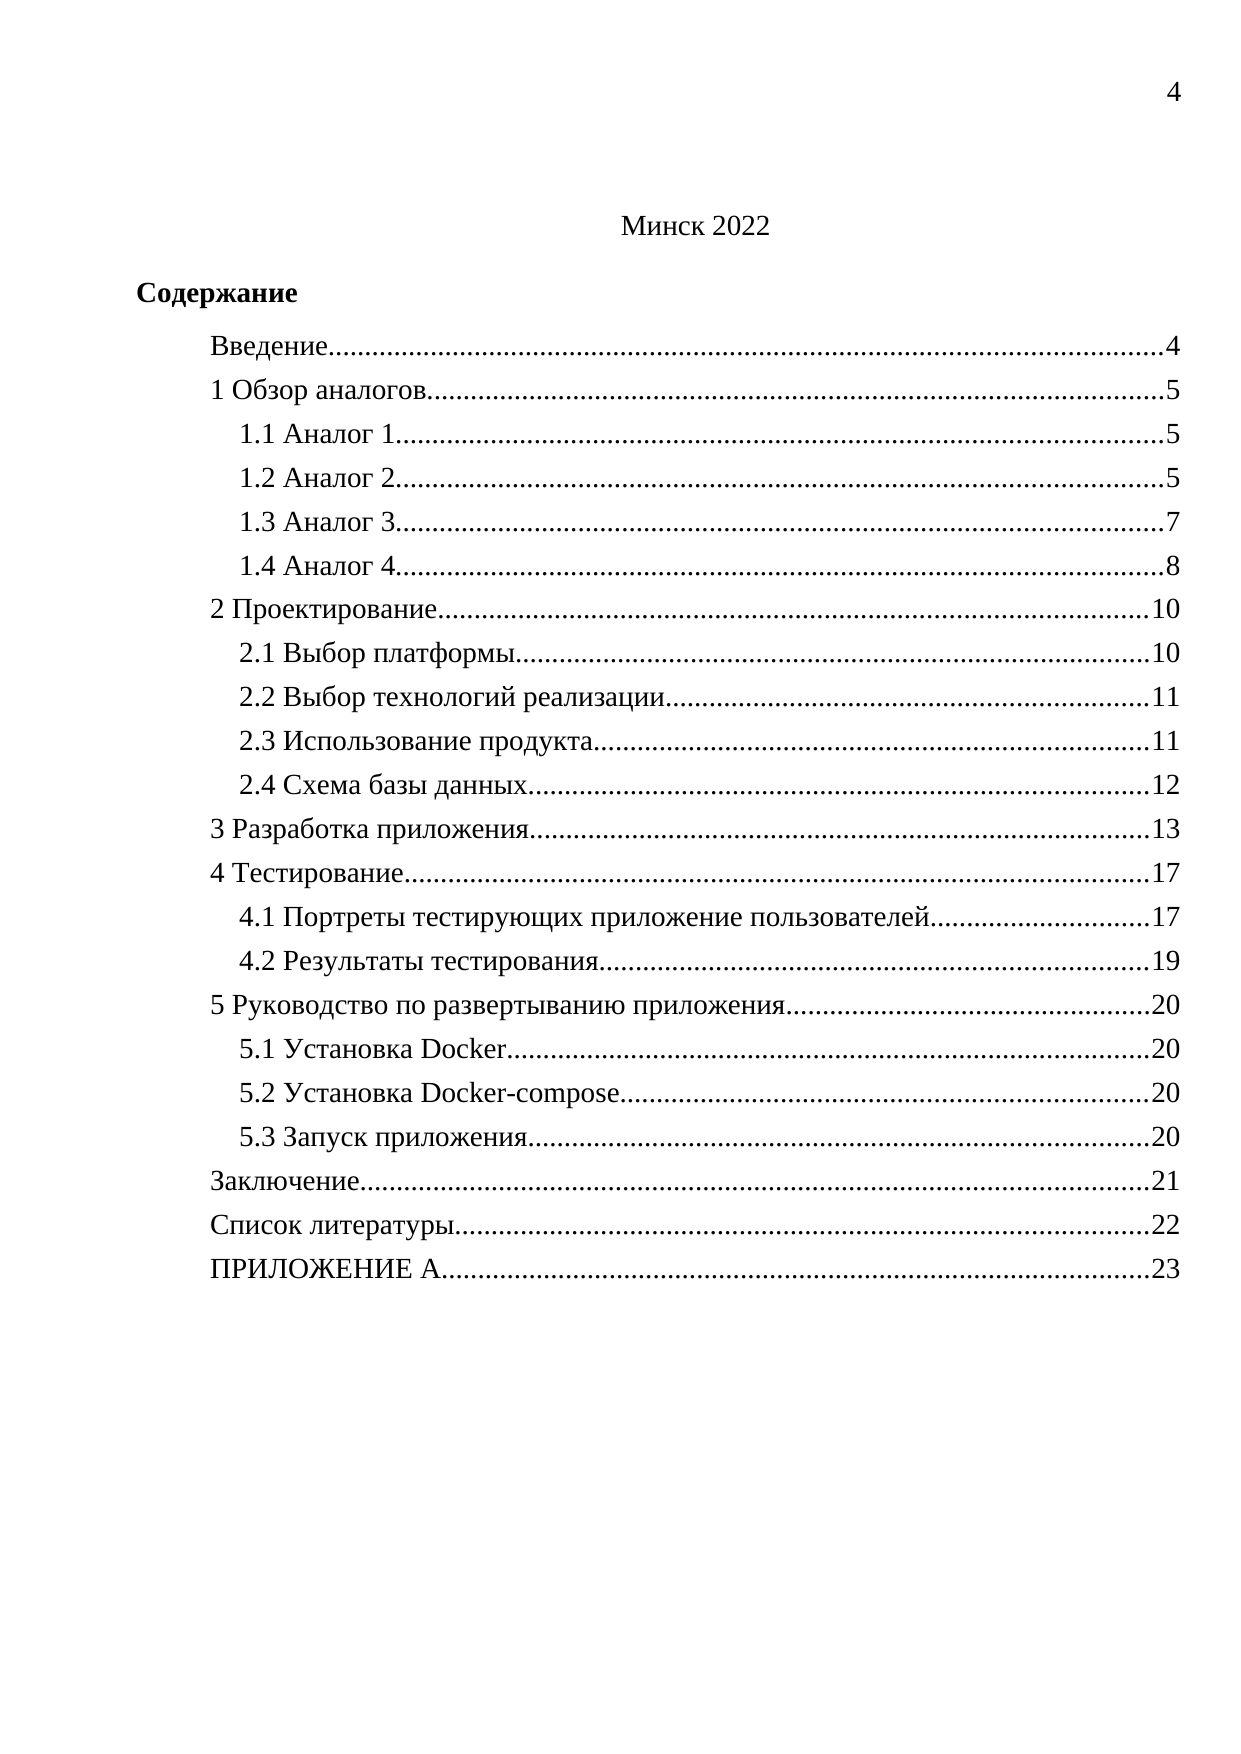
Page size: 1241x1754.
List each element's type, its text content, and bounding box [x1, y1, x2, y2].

text Минск 2022 [136, 208, 1181, 242]
